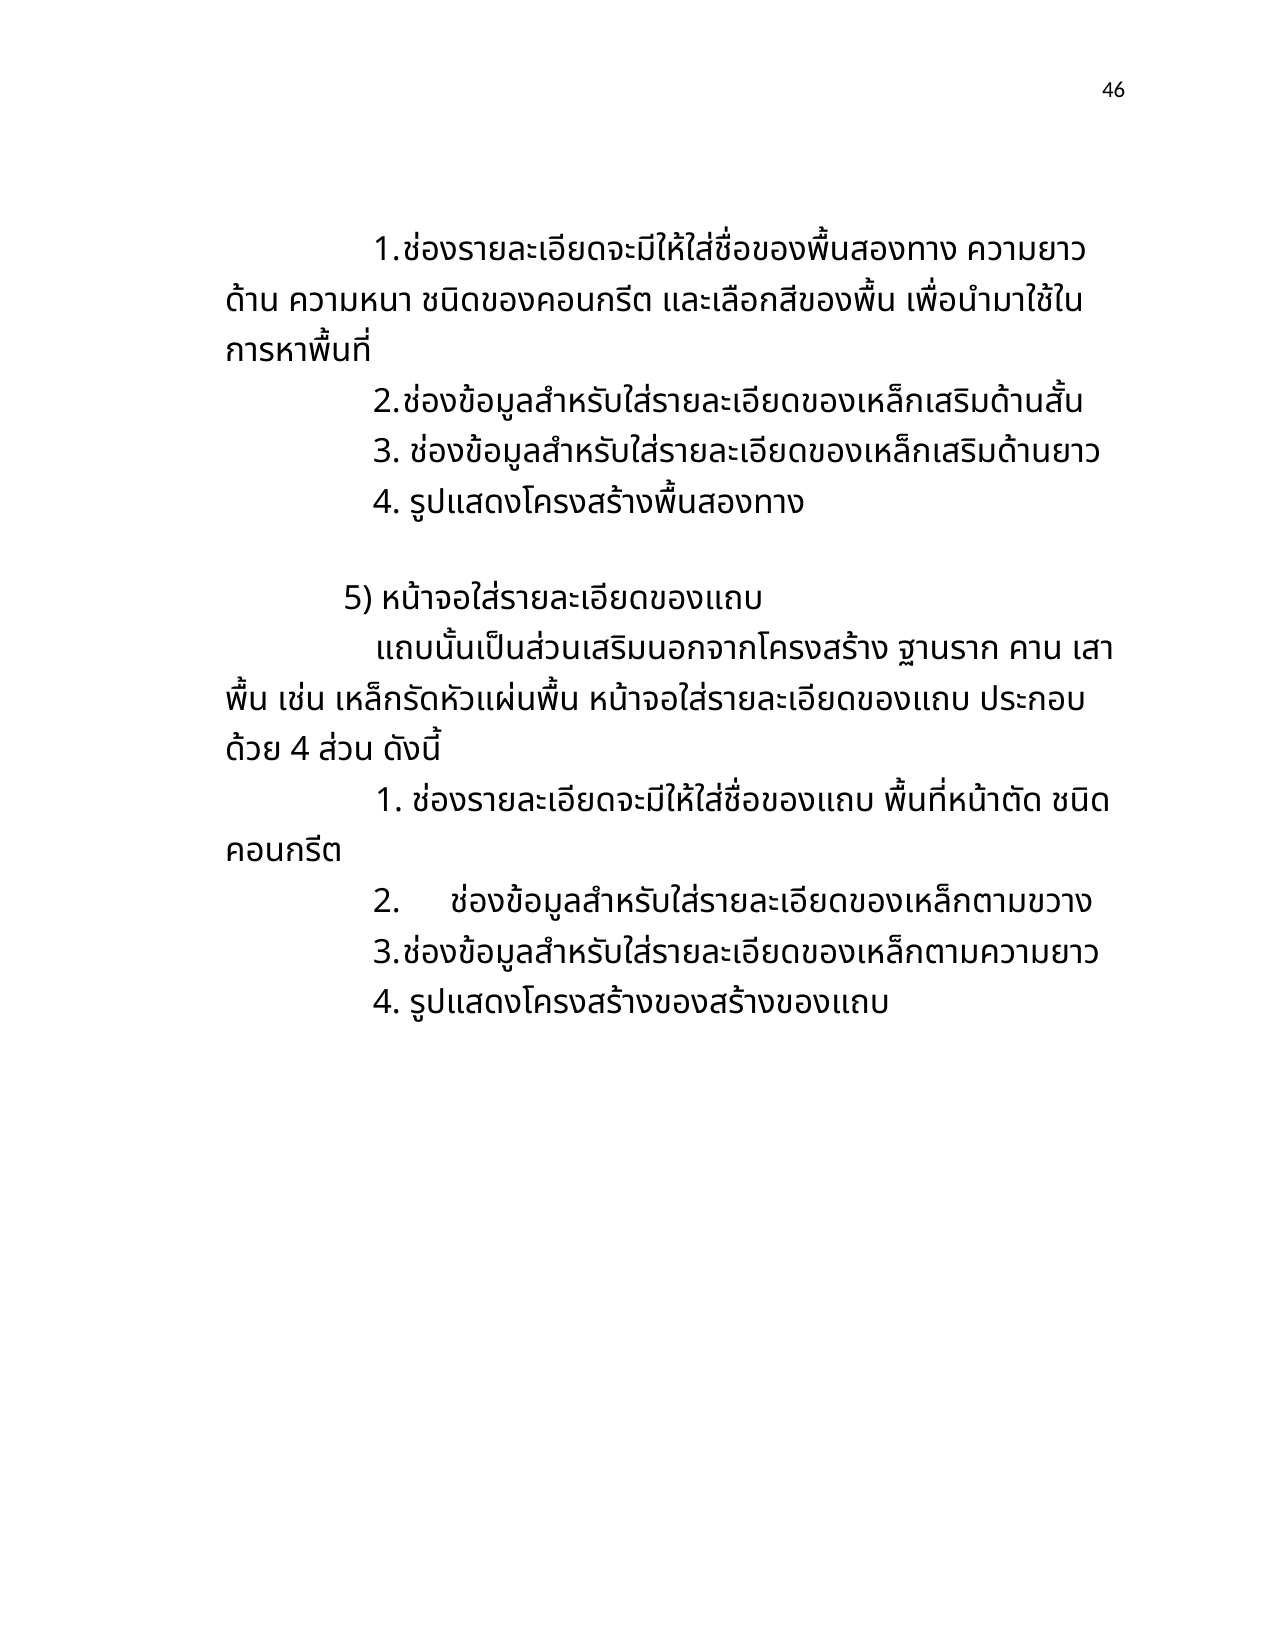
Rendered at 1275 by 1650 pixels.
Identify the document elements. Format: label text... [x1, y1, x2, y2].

text 4. รูปแสดงโครงสร้างของสร้างของแถบ [225, 978, 1125, 1029]
text 2. ช่องข้อมูลสำหรับใส่รายละเอียดของเหล็กเสริมด้านสั้น [225, 376, 1125, 427]
text 3. ช่องข้อมูลสำหรับใส่รายละเอียดของเหล็กตามความยาว [225, 927, 1125, 978]
text 1. ช่องรายละเอียดจะมีให้ใส่ชื่อของพื้นสองทาง ความยาวด้าน ความหนา ชนิดของคอนกรีต และเลือกสีของพื้น เพื่อนำมาใช้ในการหาพื้นที่ [225, 225, 1125, 376]
text แถบนั้นเป็นส่วนเสริมนอกจากโครงสร้าง ฐานราก คาน เสา พื้น เช่น เหล็กรัดหัวแผ่นพื้น หน้าจอใส่รายละเอียดของแถบ ประกอบด้วย 4 ส่วน ดังนี้ [225, 624, 1125, 776]
text 5) หน้าจอใส่รายละเอียดของแถบ [225, 574, 1125, 624]
text 3. ช่องข้อมูลสำหรับใส่รายละเอียดของเหล็กเสริมด้านยาว [225, 427, 1125, 478]
text 4. รูปแสดงโครงสร้างพื้นสองทาง [225, 478, 1125, 528]
text 2. ช่องข้อมูลสำหรับใส่รายละเอียดของเหล็กตามขวาง [225, 877, 1125, 927]
text 1. ช่องรายละเอียดจะมีให้ใส่ชื่อของแถบ พื้นที่หน้าตัด ชนิดคอนกรีต [225, 776, 1125, 877]
